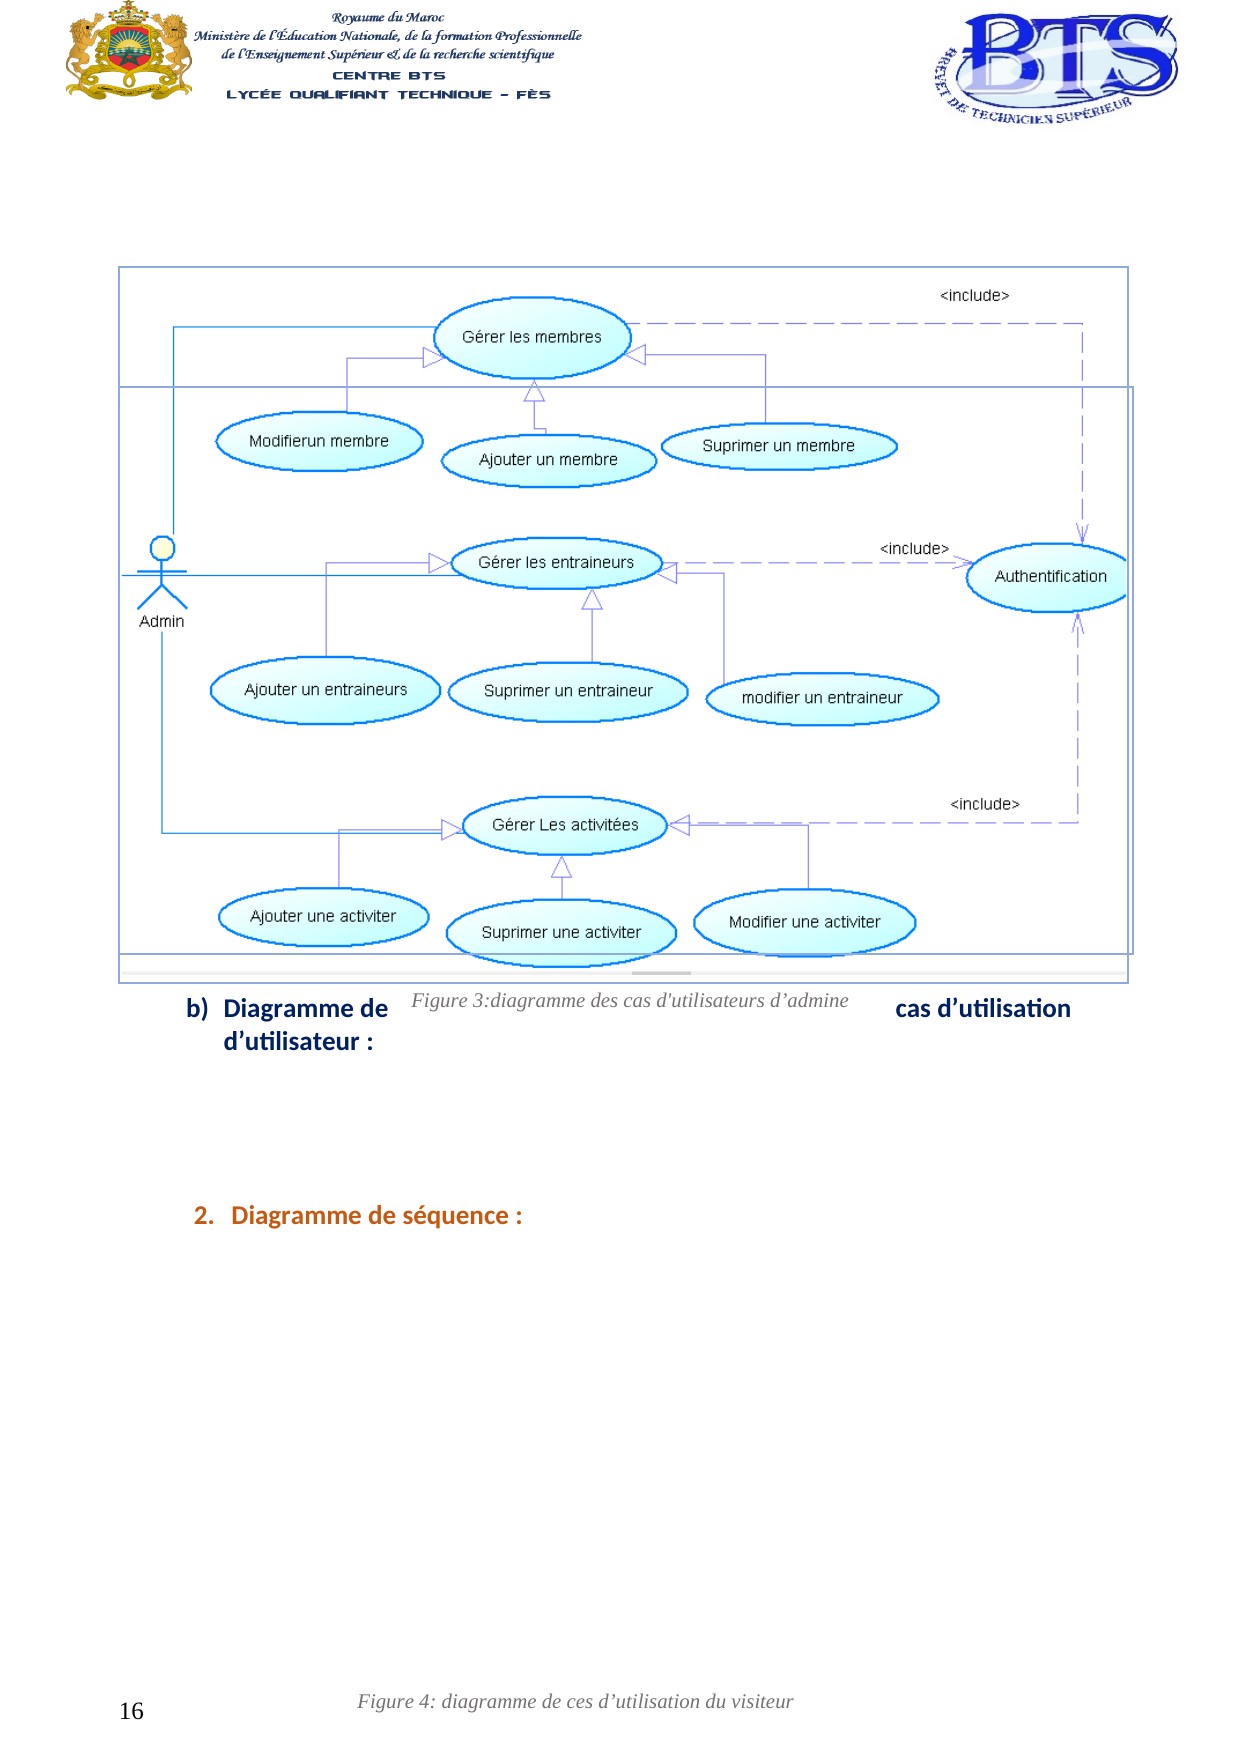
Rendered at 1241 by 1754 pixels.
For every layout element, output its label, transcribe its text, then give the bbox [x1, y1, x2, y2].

picture [121, 955, 1127, 975]
picture [120, 286, 1127, 386]
picture [120, 388, 1127, 953]
picture [1129, 364, 1135, 948]
picture [60, 0, 595, 109]
picture [930, 9, 1183, 129]
subtitle Diagramme de cas d’utilisation d’utilisateur : [186, 984, 1123, 1057]
subtitle Diagramme de séquence : [194, 1198, 1123, 1232]
